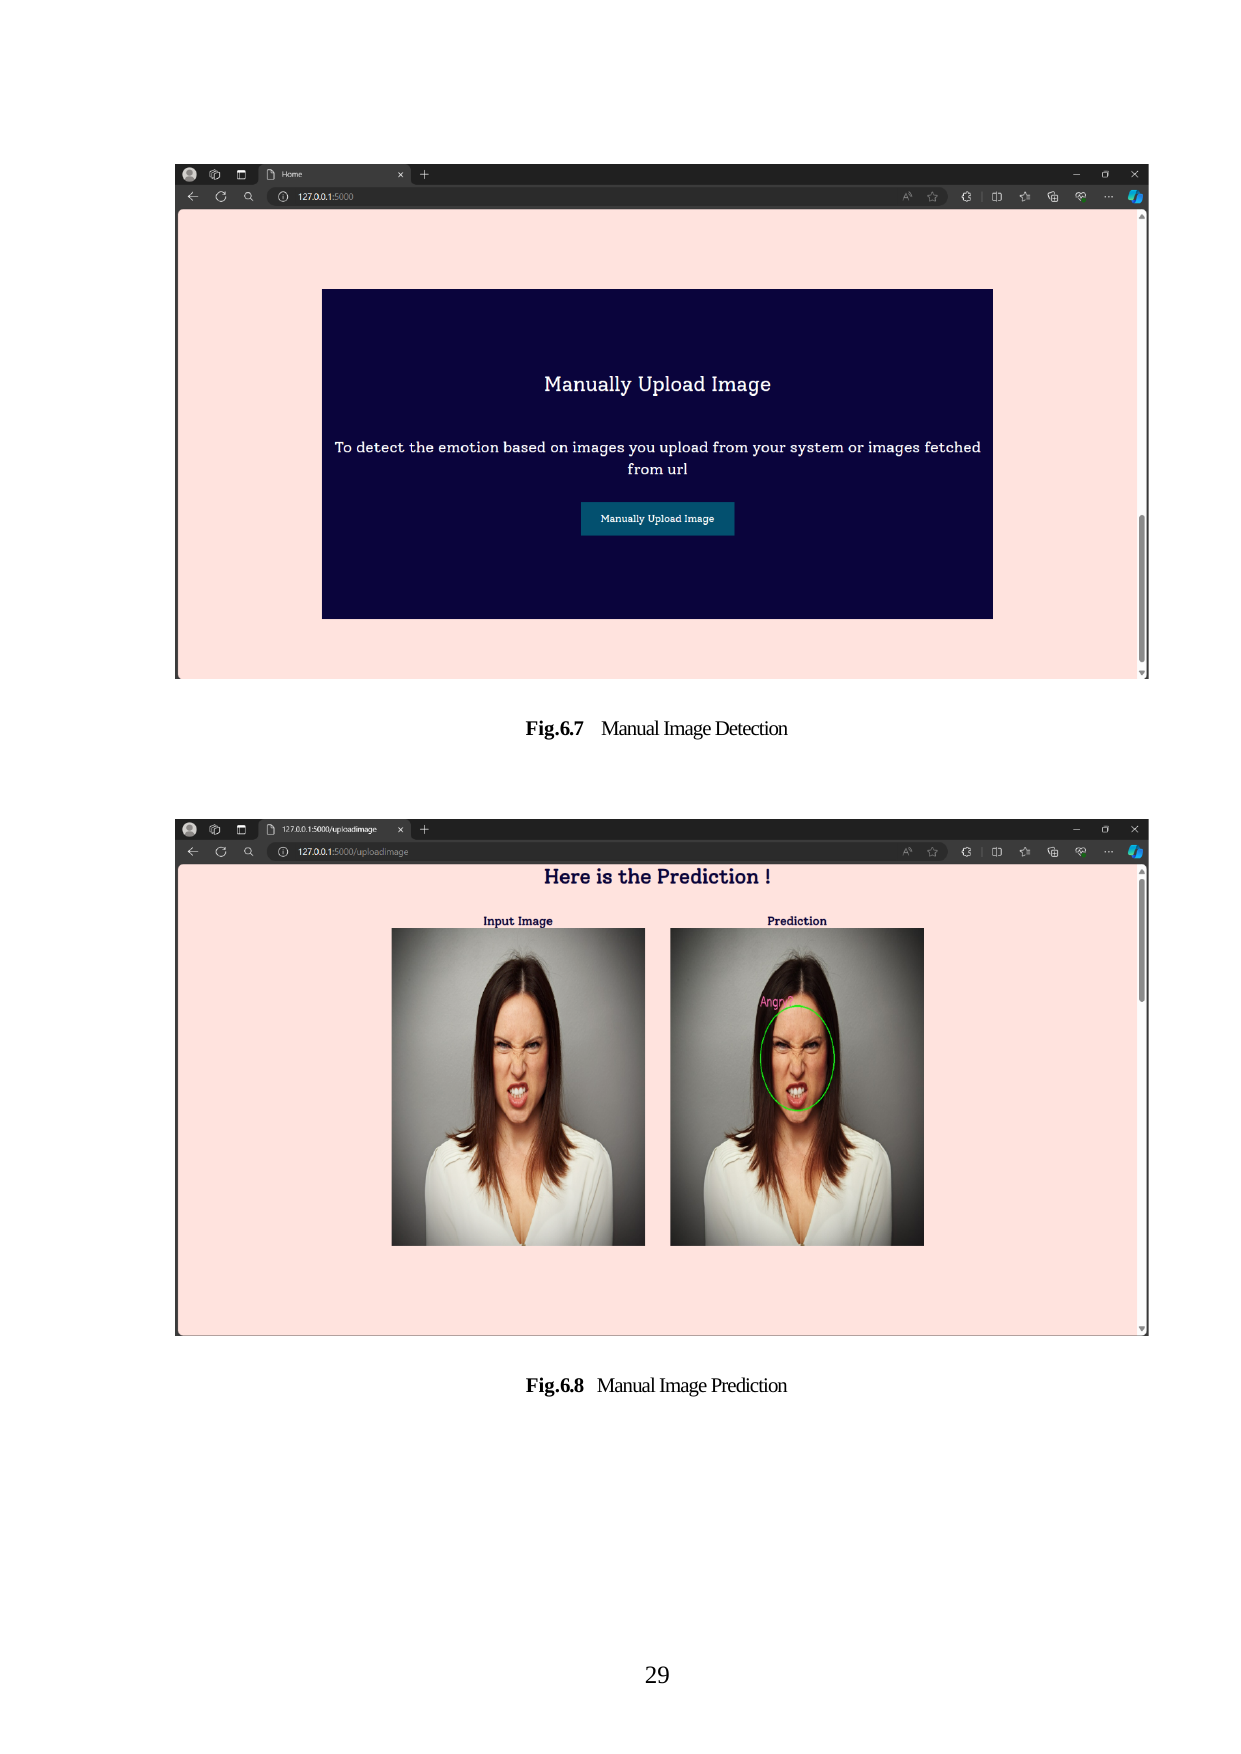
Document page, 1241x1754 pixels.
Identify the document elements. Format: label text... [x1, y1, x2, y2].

text Fig.6.8 Manual Image Prediction [175, 1373, 1139, 1397]
text Fig.6.7 Manual Image Detection [175, 716, 1139, 740]
picture [175, 819, 1149, 1336]
picture [175, 164, 1149, 679]
